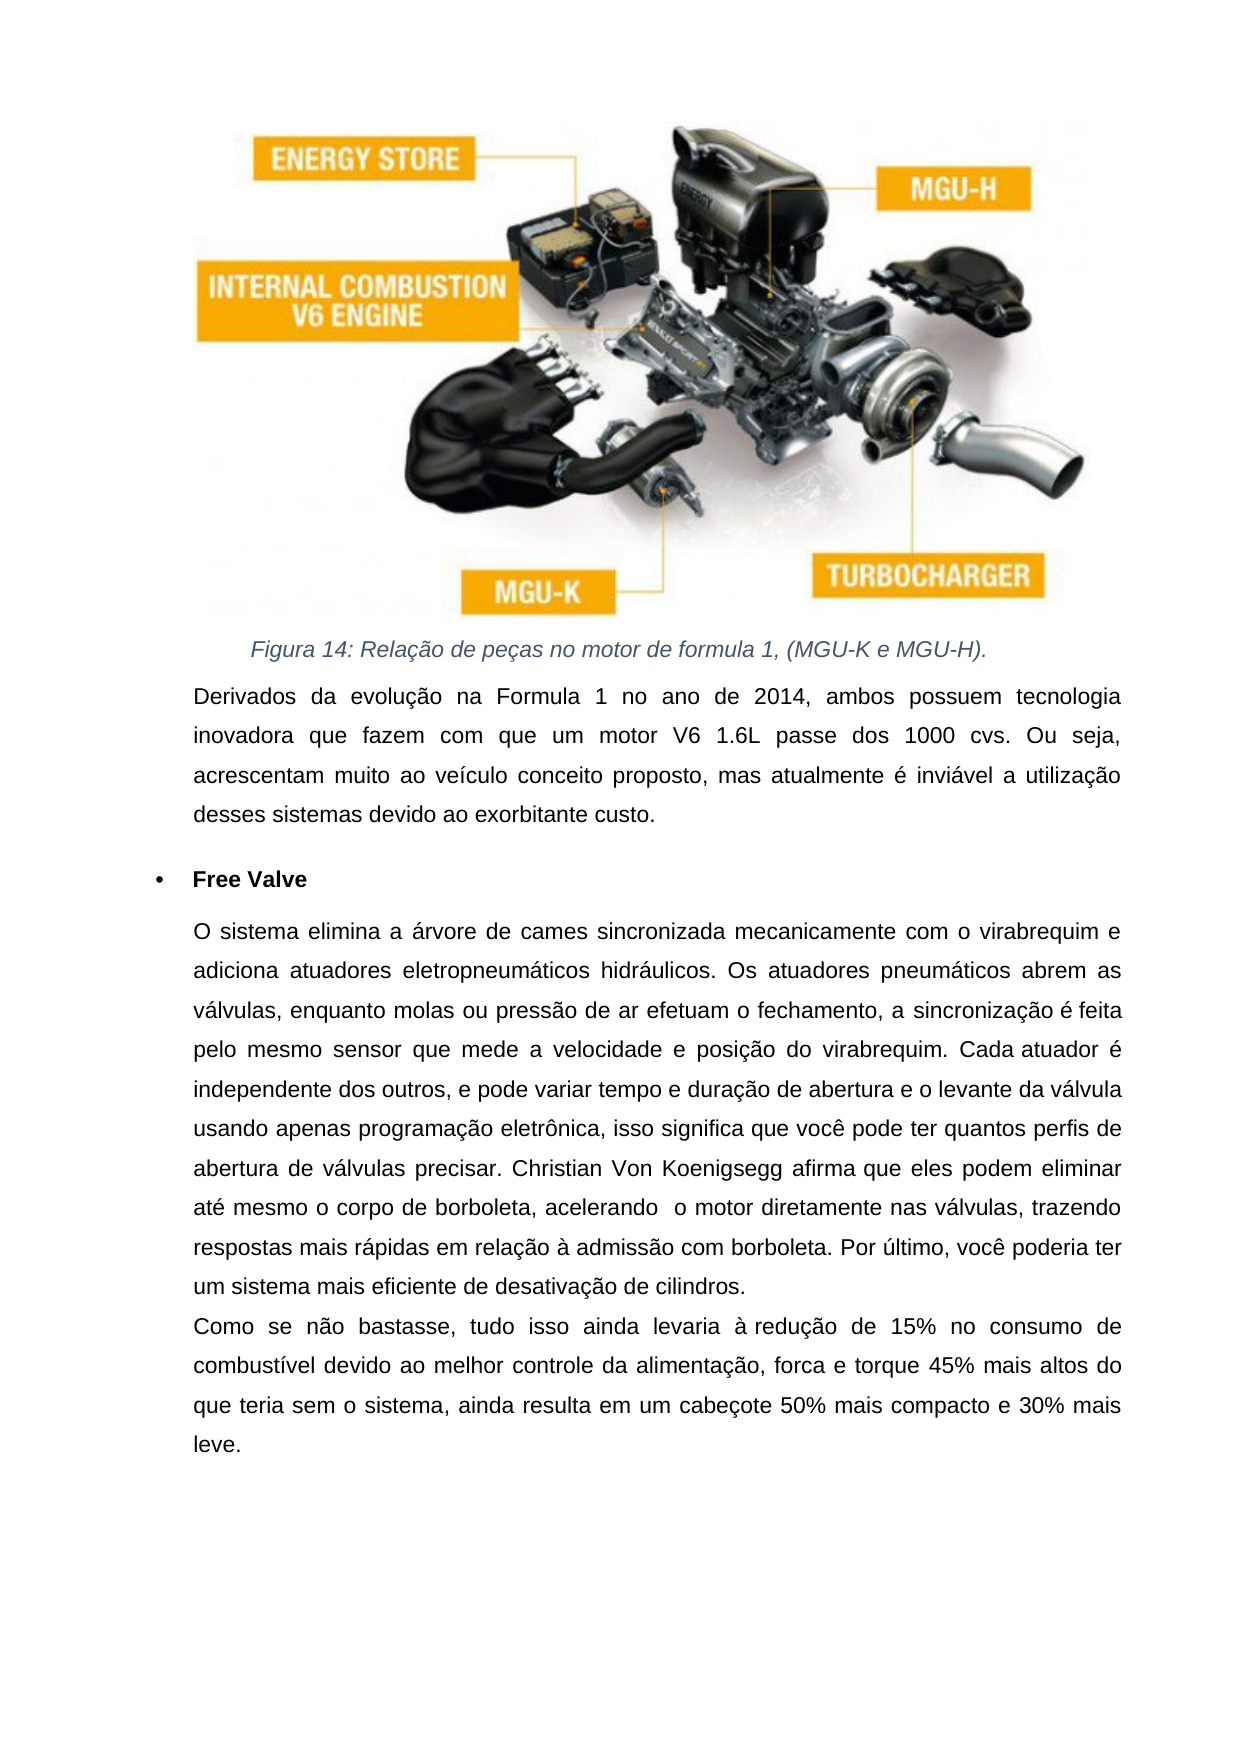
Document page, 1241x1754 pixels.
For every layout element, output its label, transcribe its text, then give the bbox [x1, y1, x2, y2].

list Free Valve [155, 866, 1122, 892]
list Como se não bastasse, tudo isso ainda levaria à redução de 15% no consumo de combustível devido ao melhor controle da alimentação, forca e torque 45% mais altos do que teria sem o sistema, ainda resulta em um cabeçote 50% mais compacto e 30% mais leve. [193, 1313, 1122, 1457]
text Figura 14: Relação de peças no motor de formula 1, (MGU-K e MGU-H). [118, 636, 1122, 662]
picture [193, 118, 1091, 620]
list O sistema elimina a árvore de cames sincronizada mecanicamente com o virabrequim e adiciona atuadores eletropneumáticos hidráulicos. Os atuadores pneumáticos abrem as válvulas, enquanto molas ou pressão de ar efetuam o fechamento, a sincronização é feita pelo mesmo sensor que mede a velocidade e posição do virabrequim. Cada atuador é independente dos outros, e pode variar tempo e duração de abertura e o levante da válvula usando apenas programação eletrônica, isso significa que você pode ter quantos perfis de abertura de válvulas precisar. Christian Von Koenigsegg afirma que eles podem eliminar até mesmo o corpo de borboleta, acelerando o motor diretamente nas válvulas, trazendo respostas mais rápidas em relação à admissão com borboleta. Por último, você poderia ter um sistema mais eficiente de desativação de cilindros. [193, 918, 1122, 1299]
list Derivados da evolução na Formula 1 no ano de 2014, ambos possuem tecnologia inovadora que fazem com que um motor V6 1.6L passe dos 1000 cvs. Ou seja, acrescentam muito ao veículo conceito proposto, mas atualmente é inviável a utilização desses sistemas devido ao exorbitante custo. [193, 683, 1122, 828]
